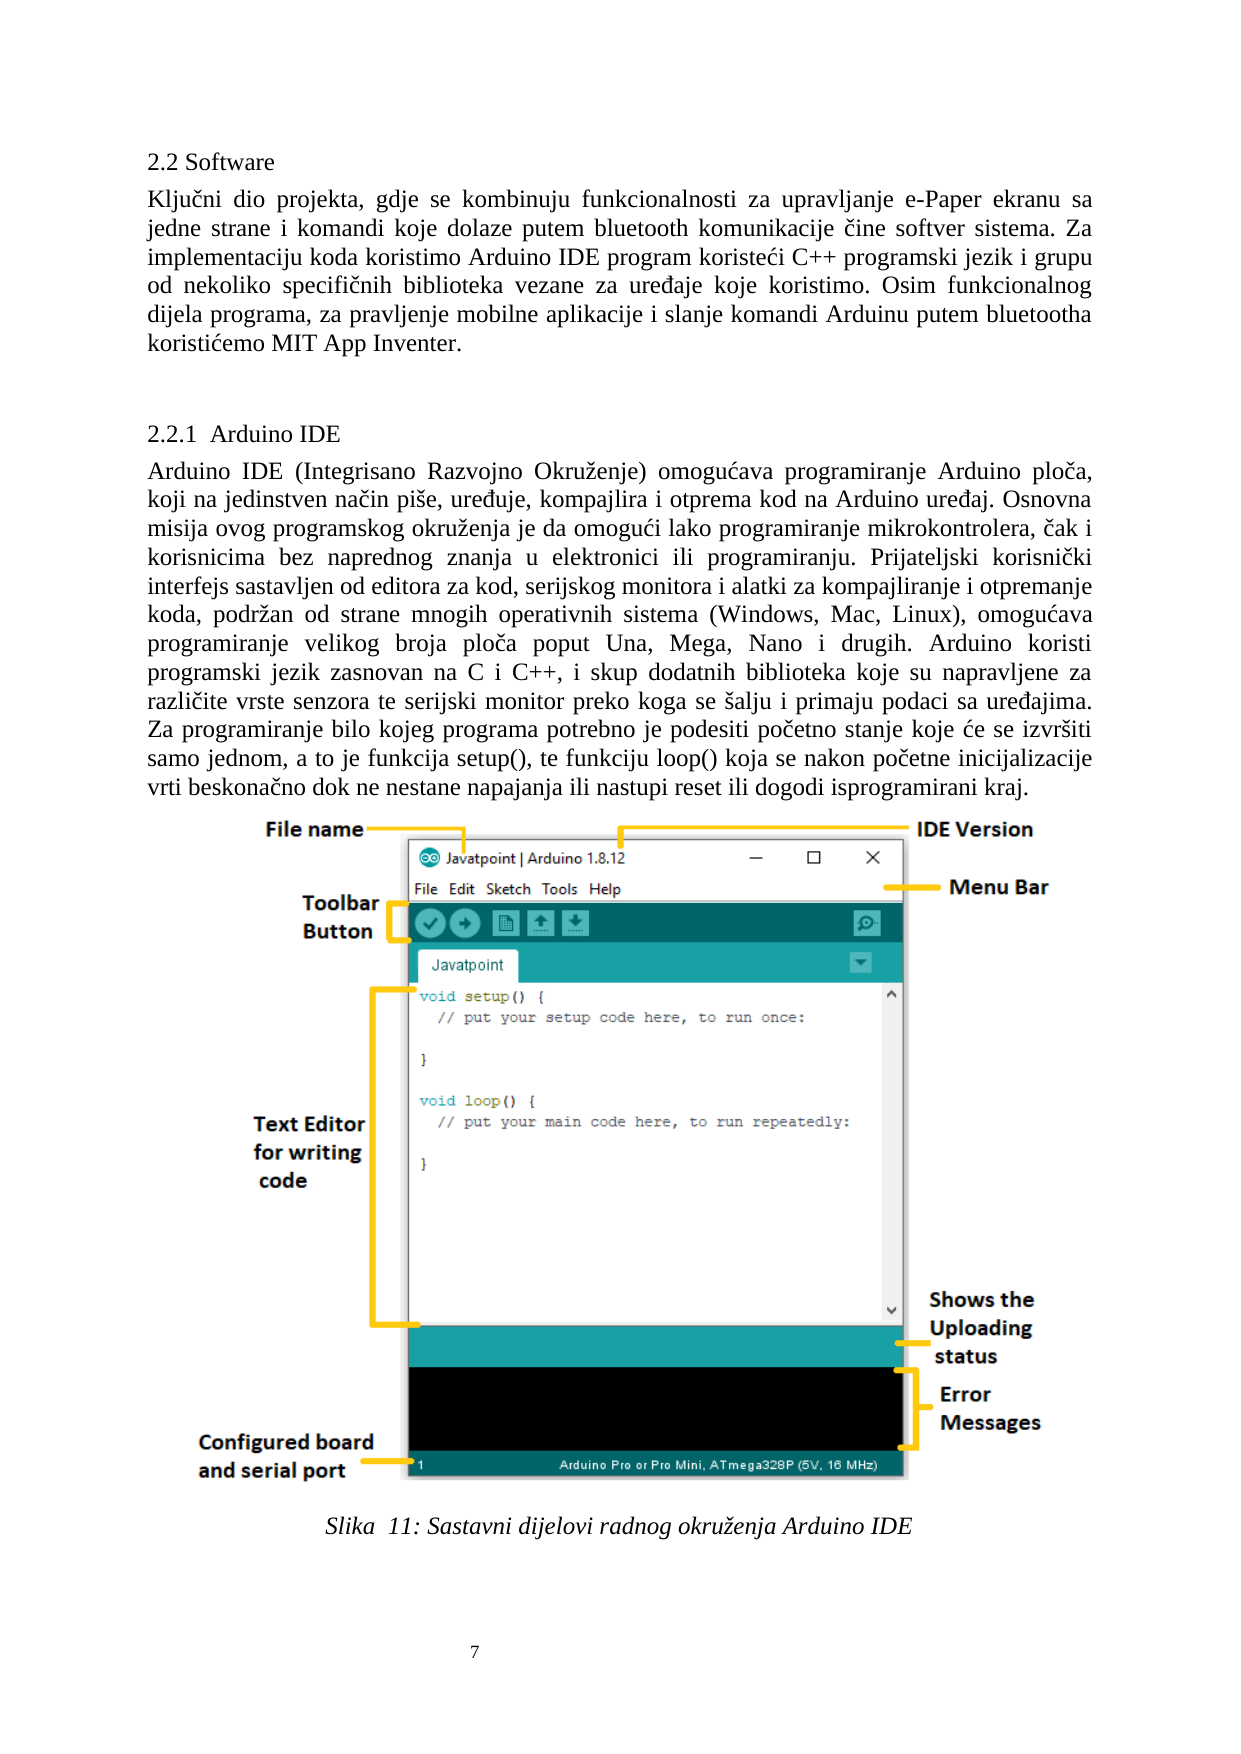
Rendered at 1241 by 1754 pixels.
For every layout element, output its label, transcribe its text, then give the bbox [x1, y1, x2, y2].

picture [187, 817, 1053, 1495]
text Ključni dio projekta, gdje se kombinuju funkcionalnosti za upravljanje e-Paper ekranu sa jedne strane i komandi koje dolaze putem bluetooth komunikacije čine softver sistema. Za implementaciju koda koristimo Arduino IDE program koristeći C++ programski jezik i grupu od nekoliko specifičnih biblioteka vezane za uređaje koje koristimo. Osim funkcionalnog dijela programa, za pravljenje mobilne aplikacije i slanje komandi Arduinu putem bluetootha koristićemo MIT App Inventer. [147, 184, 1093, 357]
text Slika 11: Sastavni dijelovi radnog okruženja Arduino IDE [147, 1511, 1093, 1540]
text Arduino IDE (Integrisano Razvojno Okruženje) omogućava programiranje Arduino ploča, koji na jedinstven način piše, uređuje, kompajlira i otprema kod na Arduino uređaj. Osnovna misija ovog programskog okruženja je da omogući lako programiranje mikrokontrolera, čak i korisnicima bez naprednog znanja u elektronici ili programiranju. Prijateljski korisnički interfejs sastavljen od editora za kod, serijskog monitora i alatki za kompajliranje i otpremanje koda, podržan od strane mnogih operativnih sistema (Windows, Mac, Linux), omogućava programiranje velikog broja ploča poput Una, Mega, Nano i drugih. Arduino koristi programski jezik zasnovan na C i C++, i skup dodatnih biblioteka koje su napravljene za različite vrste senzora te serijski monitor preko koga se šalju i primaju podaci sa uređajima. Za programiranje bilo kojeg programa potrebno je podesiti početno stanje koje će se izvršiti samo jednom, a to je funkcija setup(), te funkciju loop() koja se nakon početne inicijalizacije vrti beskonačno dok ne nestane napajanja ili nastupi reset ili dogodi isprogramirani kraj. [147, 456, 1093, 801]
subtitle 2.2 Software [147, 147, 1093, 176]
subtitle 2.2.1 Arduino IDE [147, 419, 1093, 447]
